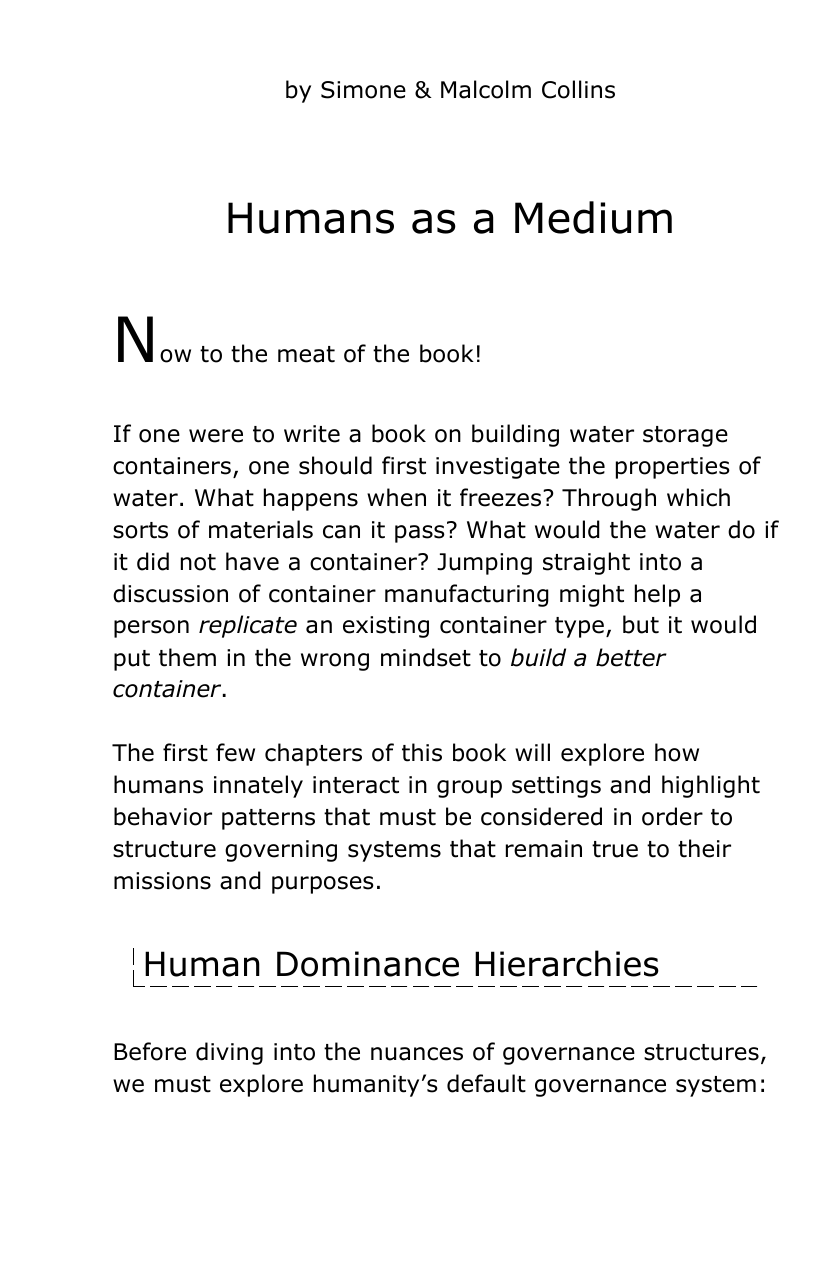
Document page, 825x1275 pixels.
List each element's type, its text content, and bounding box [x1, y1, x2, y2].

text Now to the meat of the book! [112, 300, 787, 376]
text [112, 1037, 787, 1097]
text If one were to write a book on building water storage containers, one should first investigate the properties of water. What happens when it freezes? Through which sorts of materials can it pass? What would the water do if it did not have a container? Jumping straight into a discussion of container manufacturing might help a person replicate an existing container type, but it would put them in the wrong mindset to build a better container. [112, 419, 787, 703]
subtitle Humans as a Medium [112, 192, 787, 242]
subtitle Human Dominance Hierarchies [133, 943, 757, 987]
text The first few chapters of this book will explore how humans innately interact in group settings and highlight behavior patterns that must be considered in order to structure governing systems that remain true to their missions and purposes. [112, 739, 787, 894]
